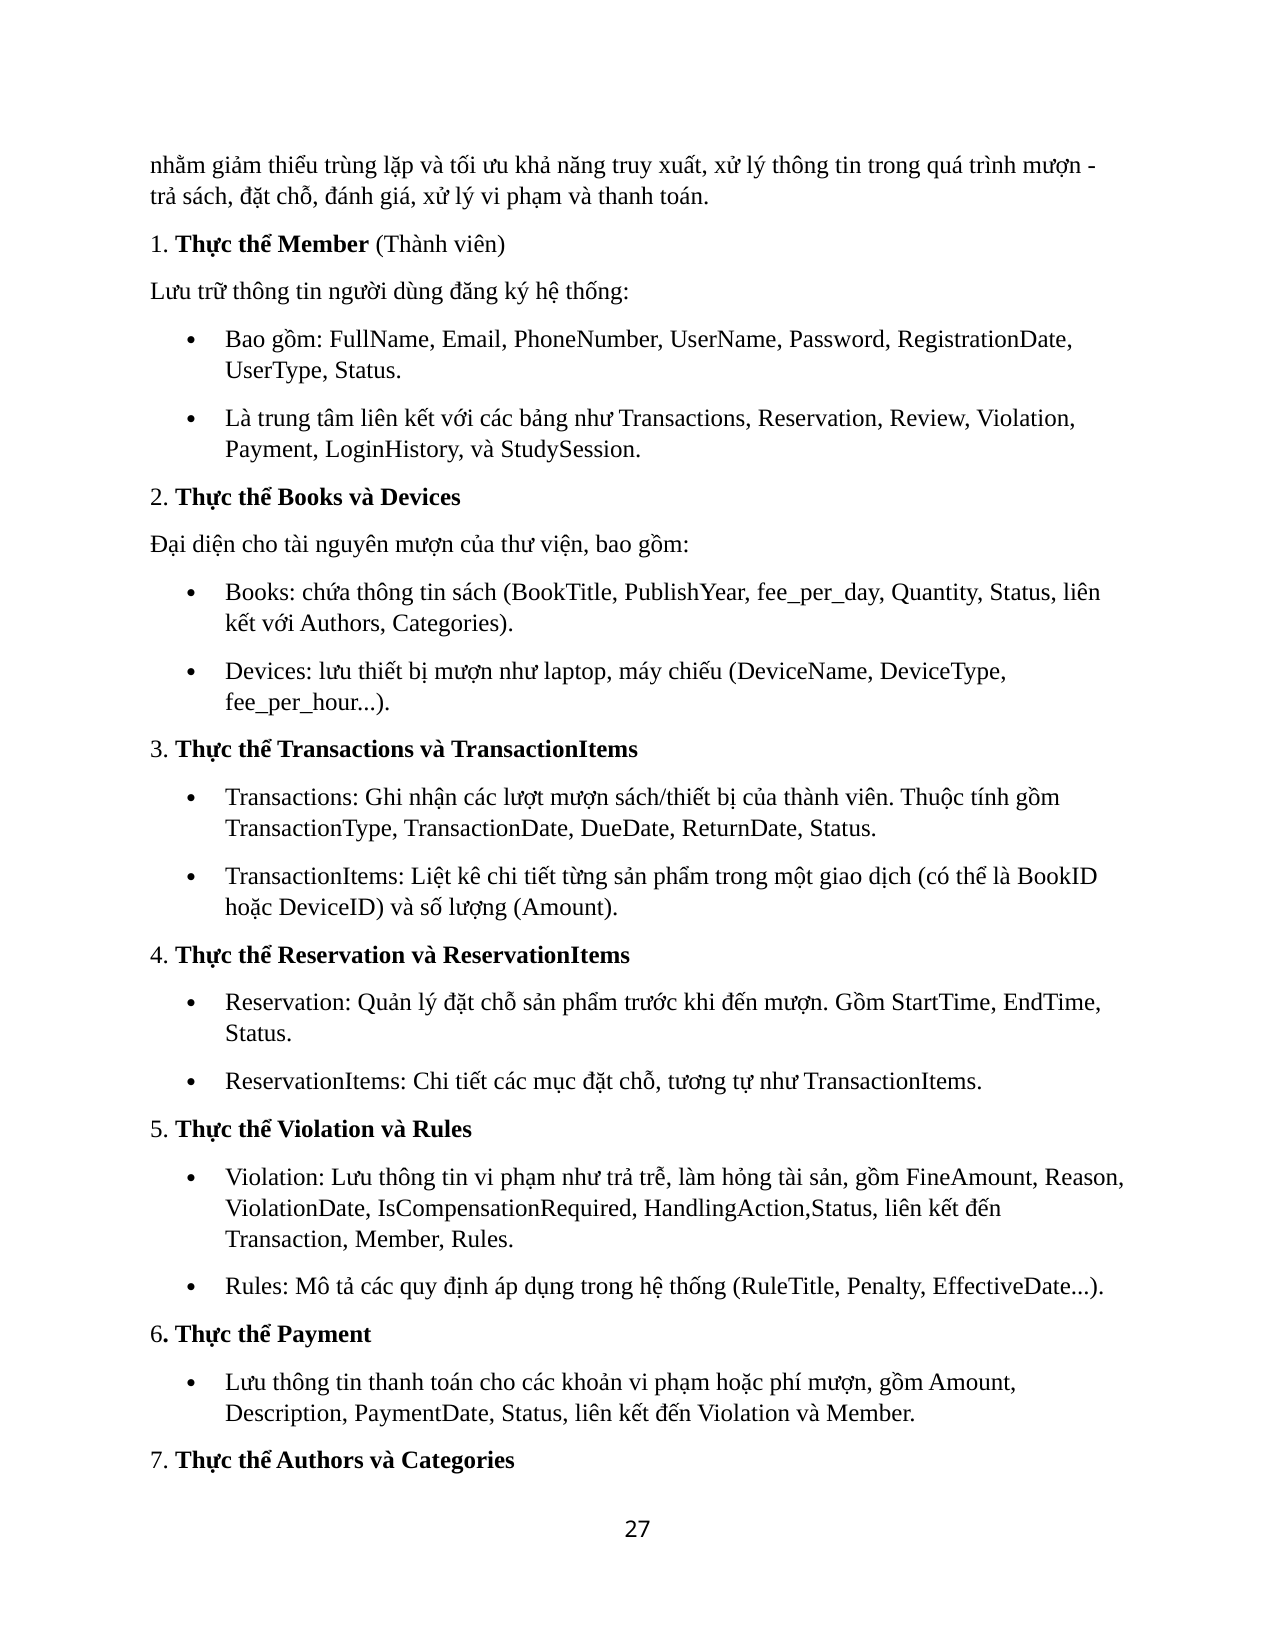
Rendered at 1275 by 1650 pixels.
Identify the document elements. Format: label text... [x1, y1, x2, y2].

text 6. Thực thể Payment [150, 1319, 1125, 1348]
list Transactions: Ghi nhận các lượt mượn sách/thiết bị của thành viên. Thuộc tính gồm TransactionType, TransactionDate, DueDate, ReturnDate, Status. [187, 782, 1125, 842]
text 3. Thực thể Transactions và TransactionItems [150, 734, 1125, 763]
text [150, 150, 1125, 210]
list Violation: Lưu thông tin vi phạm như trả trễ, làm hỏng tài sản, gồm FineAmount, Reason, ViolationDate, IsCompensationRequired, HandlingAction,Status, liên kết đến Transaction, Member, Rules. [187, 1162, 1125, 1252]
list Devices: lưu thiết bị mượn như laptop, máy chiếu (DeviceName, DeviceType, fee_per_hour...). [187, 656, 1125, 716]
list Bao gồm: FullName, Email, PhoneNumber, UserName, Password, RegistrationDate, UserType, Status. [187, 324, 1125, 384]
text 7. Thực thể Authors và Categories [150, 1446, 1125, 1474]
text Lưu trữ thông tin người dùng đăng ký hệ thống: [150, 276, 1125, 305]
list Reservation: Quản lý đặt chỗ sản phẩm trước khi đến mượn. Gồm StartTime, EndTime, Status. [187, 987, 1125, 1047]
text 1. Thực thể Member (Thành viên) [150, 229, 1125, 257]
text Đại diện cho tài nguyên mượn của thư viện, bao gồm: [150, 529, 1125, 558]
list Rules: Mô tả các quy định áp dụng trong hệ thống (RuleTitle, Penalty, EffectiveDate...). [187, 1271, 1125, 1300]
list TransactionItems: Liệt kê chi tiết từng sản phẩm trong một giao dịch (có thể là BookID hoặc DeviceID) và số lượng (Amount). [187, 861, 1125, 921]
text 2. Thực thể Books và Devices [150, 482, 1125, 510]
list Lưu thông tin thanh toán cho các khoản vi phạm hoặc phí mượn, gồm Amount, Description, PaymentDate, Status, liên kết đến Violation và Member. [187, 1367, 1125, 1427]
list Là trung tâm liên kết với các bảng như Transactions, Reservation, Review, Violation, Payment, LoginHistory, và StudySession. [187, 403, 1125, 463]
text 4. Thực thể Reservation và ReservationItems [150, 940, 1125, 968]
list Books: chứa thông tin sách (BookTitle, PublishYear, fee_per_day, Quantity, Status, liên kết với Authors, Categories). [187, 577, 1125, 637]
text 5. Thực thể Violation và Rules [150, 1114, 1125, 1143]
list ReservationItems: Chi tiết các mục đặt chỗ, tương tự như TransactionItems. [187, 1066, 1125, 1095]
